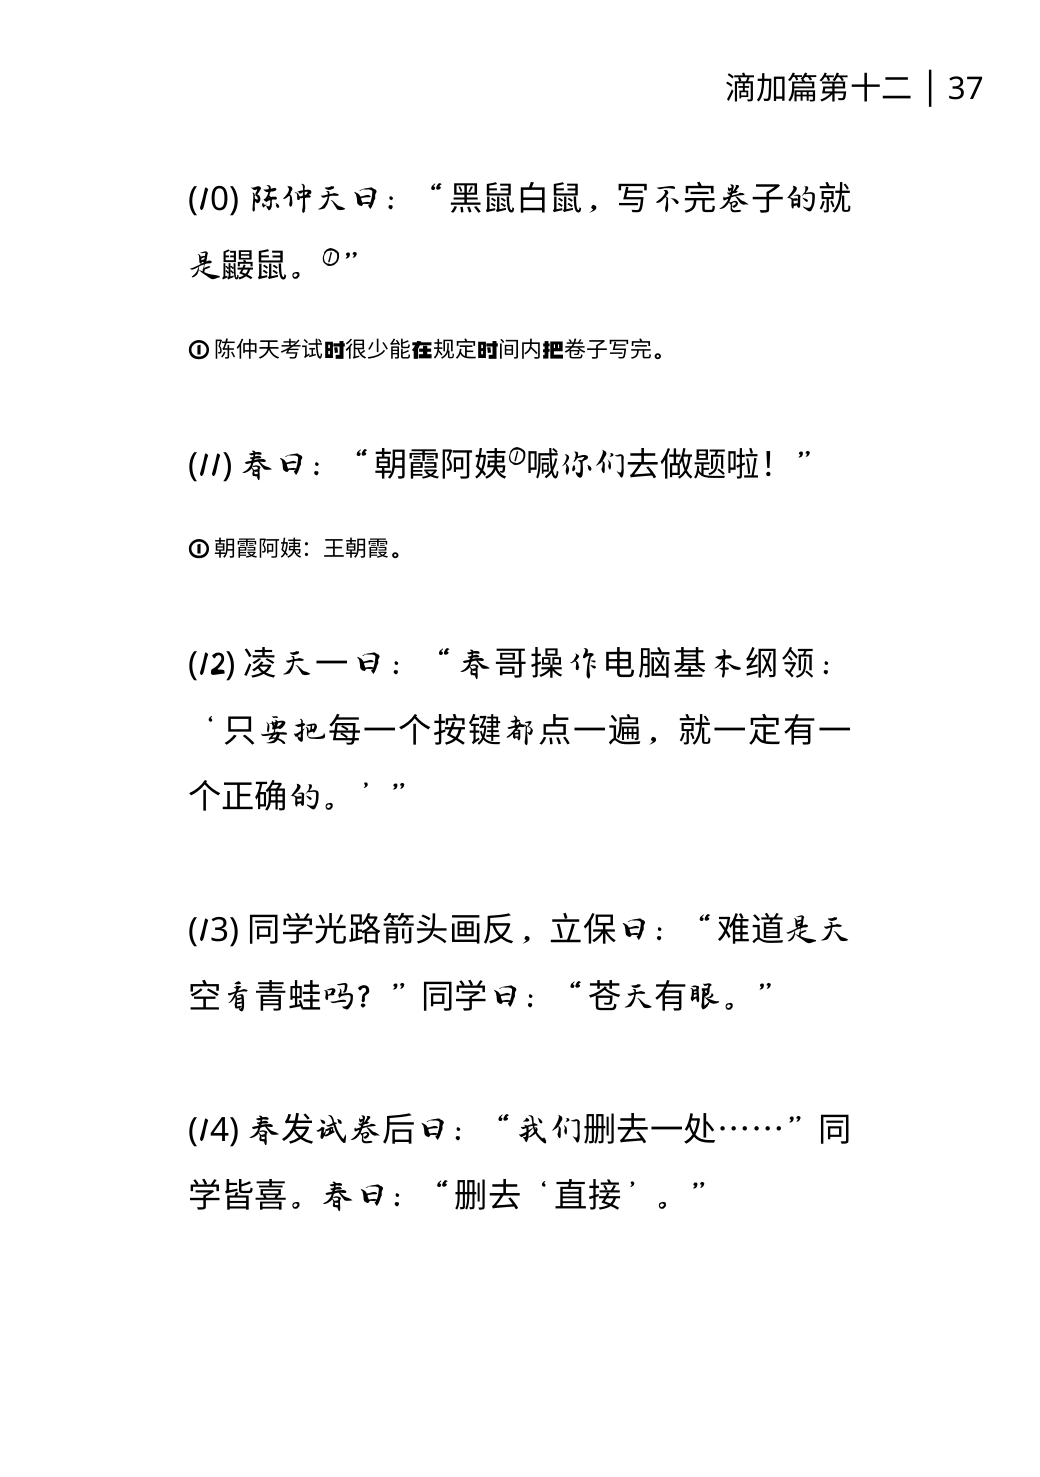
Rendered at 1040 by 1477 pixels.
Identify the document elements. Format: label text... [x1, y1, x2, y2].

list 春发试卷后曰：“我们删去一处……”同学皆喜。春曰：“删去‘直接’。” [188, 1097, 852, 1230]
list 春曰：“朝霞阿姨①喊你们去做题啦！” [188, 432, 852, 499]
list 同学光路箭头画反，立保曰：“难道是天空看青蛙吗？”同学曰：“苍天有眼。” [188, 897, 852, 1030]
list 凌天一曰：“春哥操作电脑基本纲领：‘只要把每一个按键都点一遍，就一定有一个正确的。’” [188, 632, 852, 831]
list 陈仲天曰：“黑鼠白鼠，写不完卷子的就是鼹鼠。①” [188, 166, 852, 299]
text ①朝霞阿姨：王朝霞。 [188, 532, 852, 565]
text ①陈仲天考试时很少能在规定时间内把卷子写完。 [188, 333, 852, 366]
